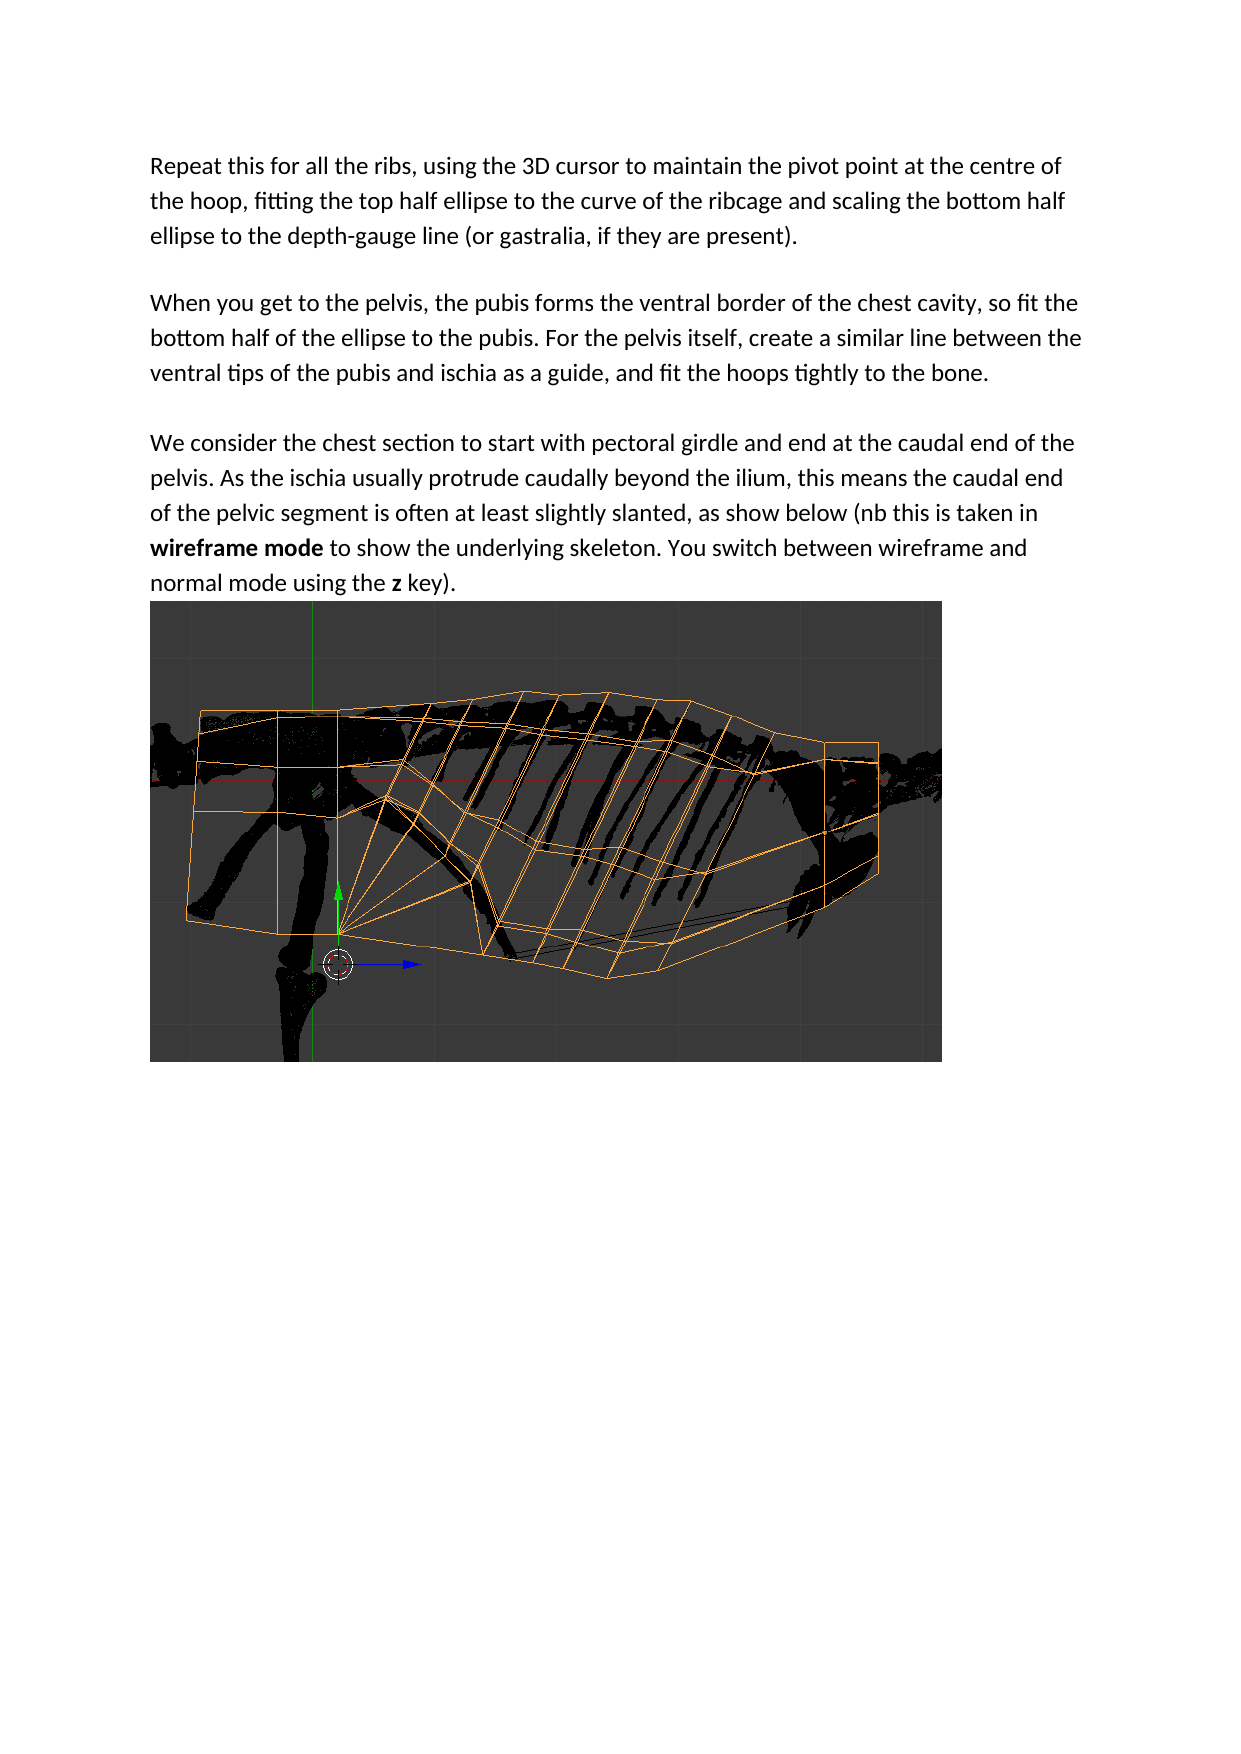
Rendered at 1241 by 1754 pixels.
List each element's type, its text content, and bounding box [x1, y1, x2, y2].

text Repeat this for all the ribs, using the 3D cursor to maintain the pivot point at the centre of the hoop, fitting the top half ellipse to the curve of the ribcage and scaling the bottom half ellipse to the depth-gauge line (or gastralia, if they are present). [150, 150, 1090, 283]
text When you get to the pelvis, the pubis forms the ventral border of the chest cavity, so fit the bottom half of the ellipse to the pubis. For the pelvis itself, create a similar line between the ventral tips of the pubis and ischia as a guide, and fit the hoops tightly to the bone. [150, 287, 1090, 387]
picture [150, 601, 942, 1062]
